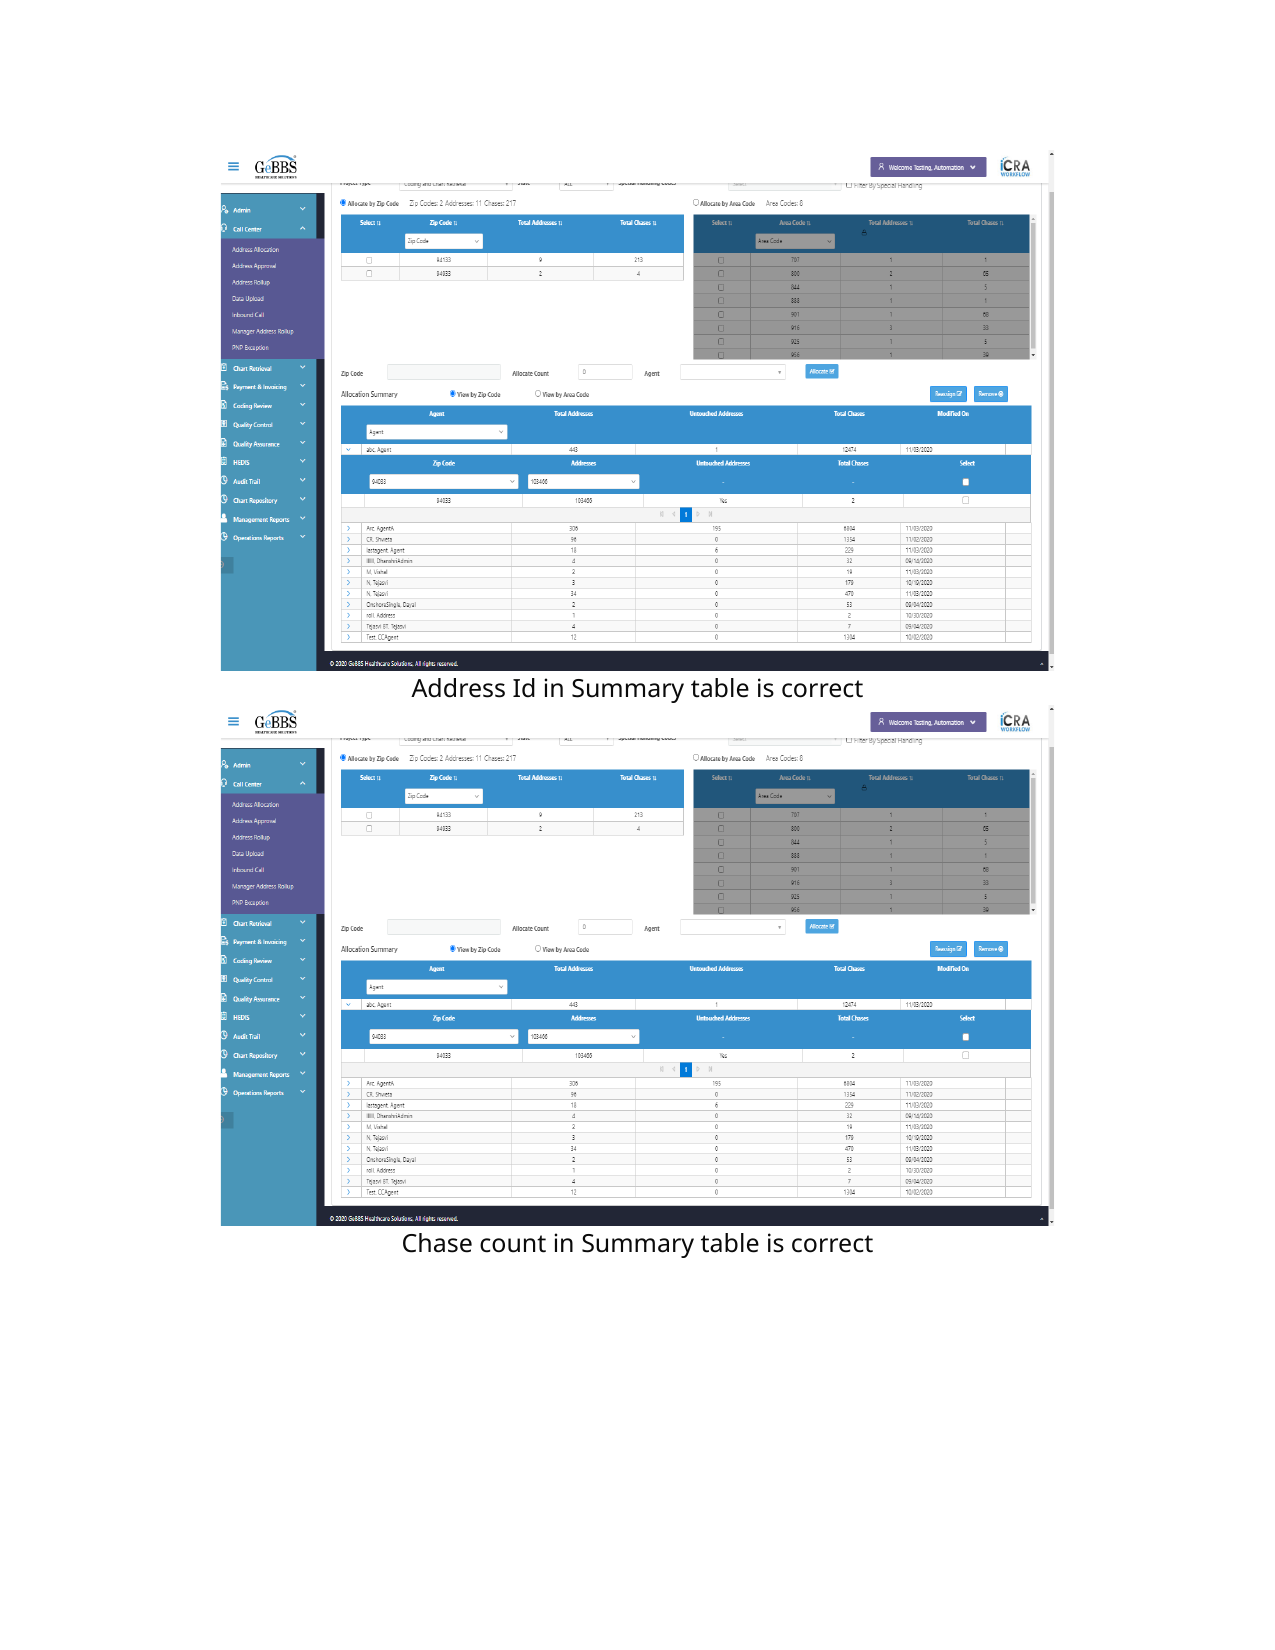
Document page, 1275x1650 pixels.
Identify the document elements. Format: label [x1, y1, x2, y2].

picture [220, 150, 1055, 671]
picture [220, 705, 1055, 1226]
text [150, 150, 1125, 1260]
